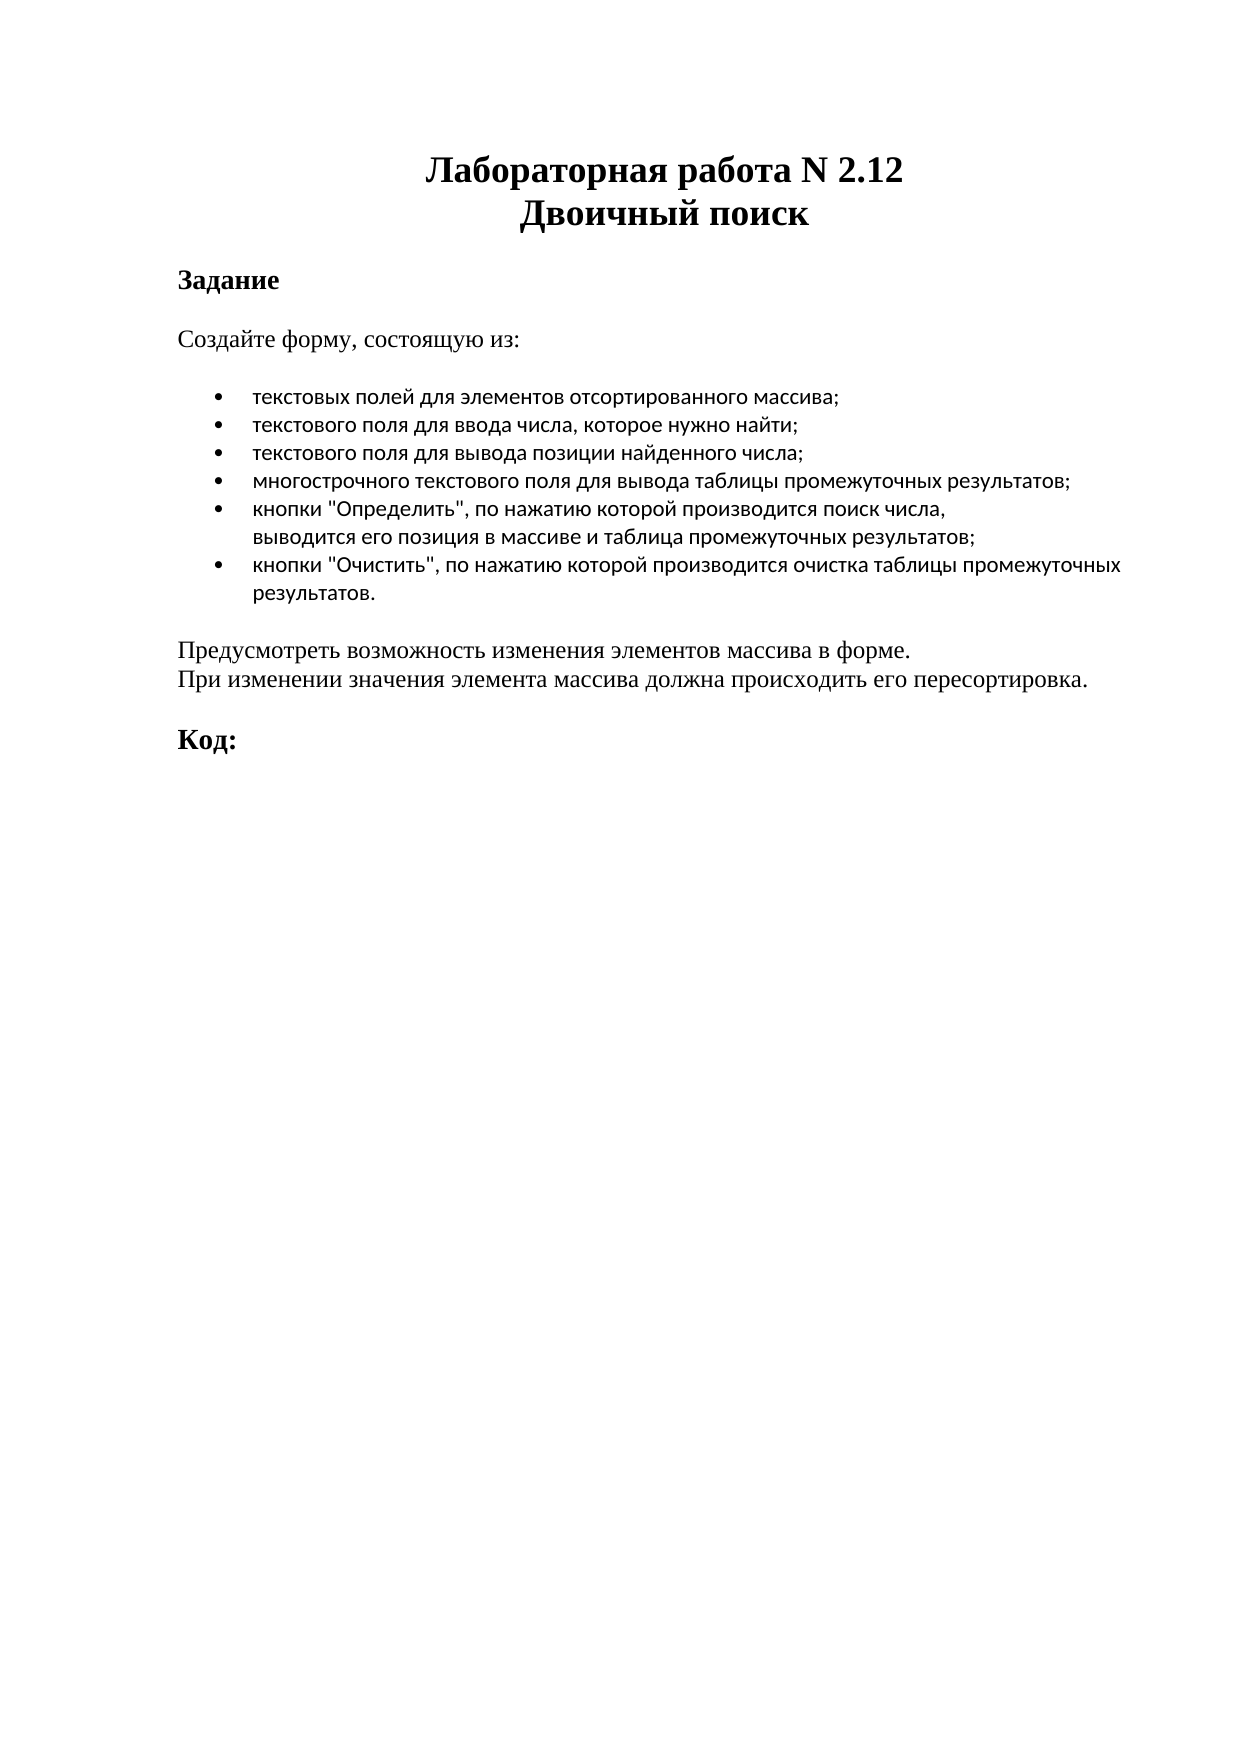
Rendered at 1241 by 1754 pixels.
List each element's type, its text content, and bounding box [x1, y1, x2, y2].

list многострочного текстового поля для вывода таблицы промежуточных результатов; [215, 466, 1152, 494]
list кнопки "Очистить", по нажатию которой производится очистка таблицы промежуточных результатов. [215, 550, 1152, 606]
list текстового поля для ввода числа, которое нужно найти; [215, 410, 1152, 438]
list текстовых полей для элементов отсортированного массива; [215, 382, 1152, 410]
list кнопки "Определить", по нажатию которой производится поиск числа, выводится его позиция в массиве и таблица промежуточных результатов; [215, 494, 1152, 550]
subtitle Лабораторная работа N 2.12 Двоичный поиск [177, 147, 1152, 233]
text Предусмотреть возможность изменения элементов массива в форме. При изменении значения элемента массива должна происходить его пересортировка. [177, 636, 1152, 693]
list текстового поля для вывода позиции найденного числа; [215, 438, 1152, 466]
text Создайте форму, состоящую из: [177, 324, 1152, 353]
text Код: [177, 722, 1152, 756]
subtitle Задание [177, 263, 1152, 295]
